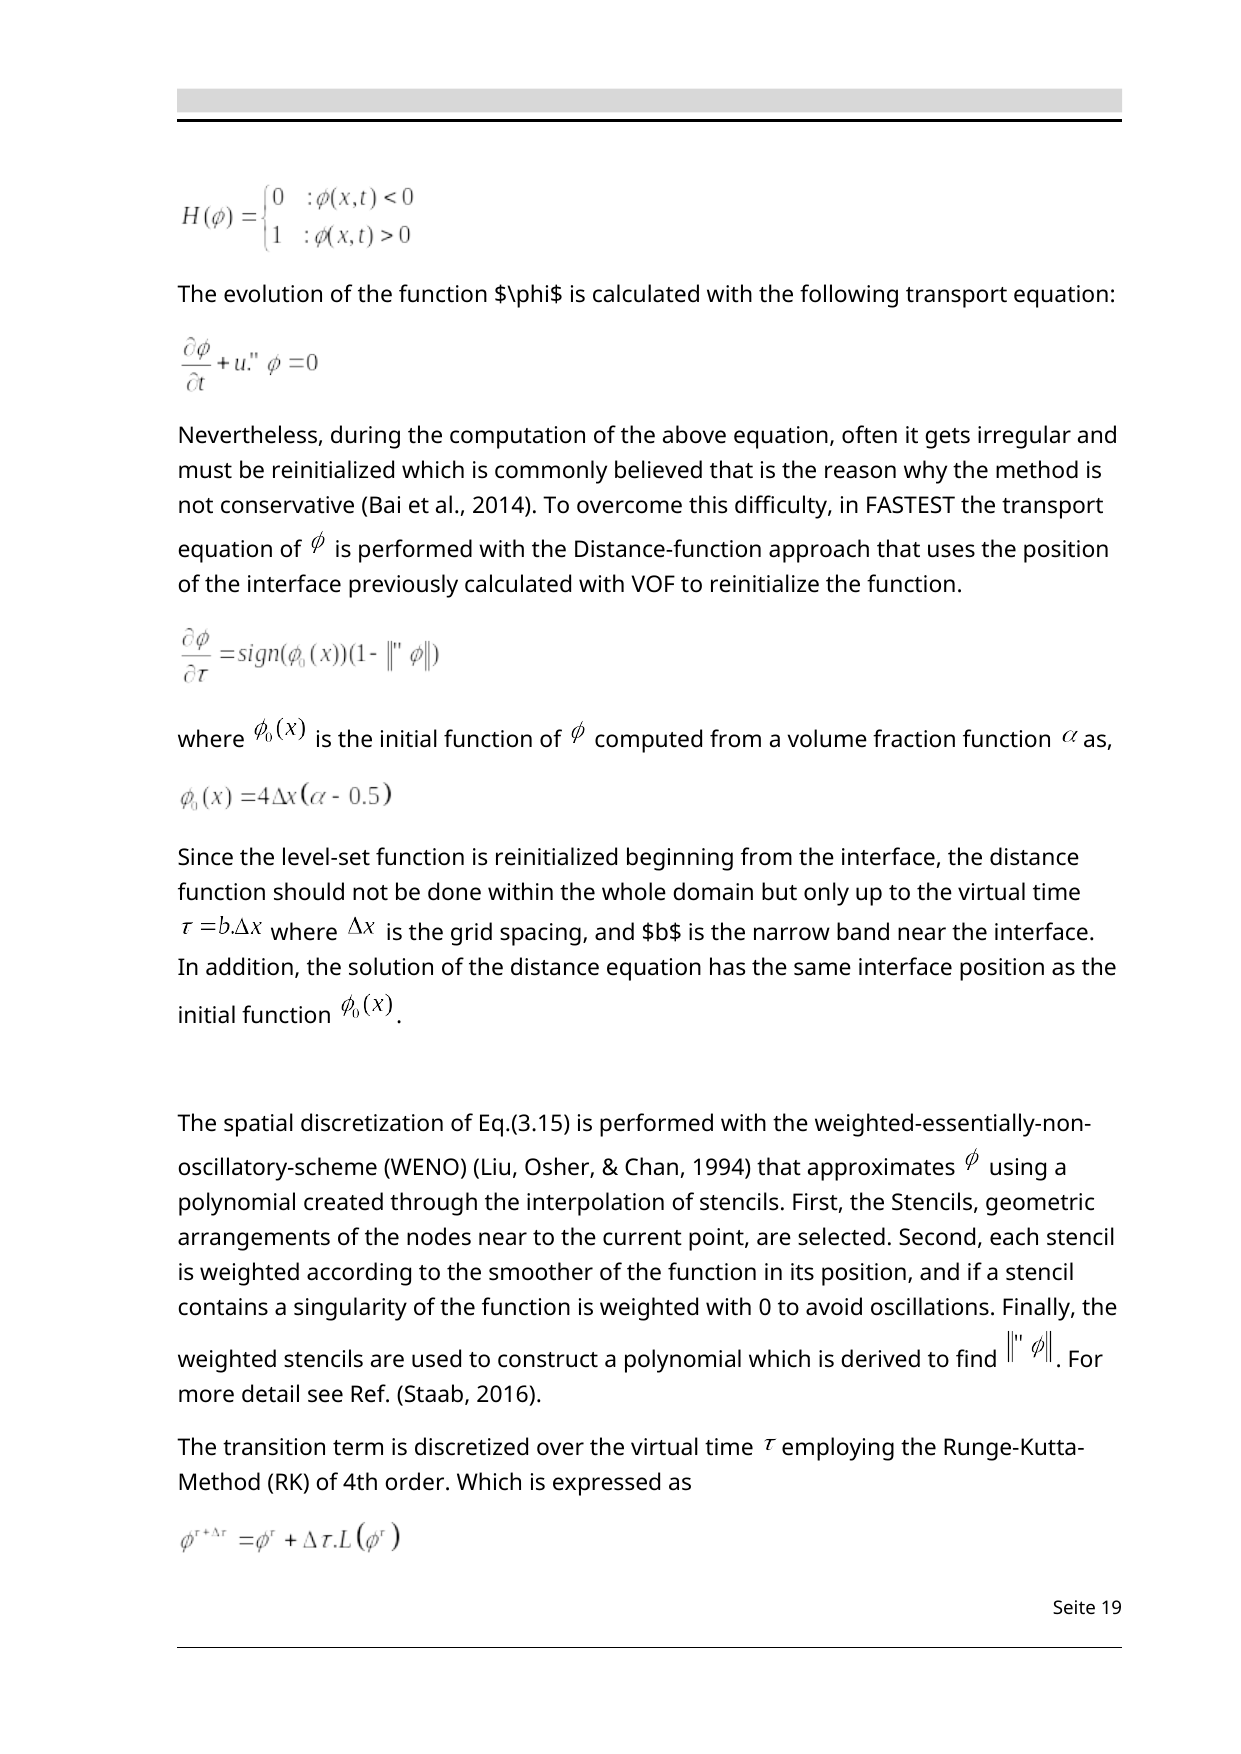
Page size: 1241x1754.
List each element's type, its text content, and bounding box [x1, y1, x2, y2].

text Since the level-set function is reinitialized beginning from the interface, the distance function should not be done within the whole domain but only up to the virtual time where is the grid spacing, and $b$ is the narrow band near the interface. In addition, the solution of the distance equation has the same interface position as the initial function . [177, 841, 1122, 1030]
text The transition term is discretized over the virtual time employing the Runge-Kutta-Method (RK) of 4th order. Which is expressed as [177, 1431, 1122, 1497]
text Nevertheless, during the computation of the above equation, often it gets irregular and must be reinitialized which is commonly believed that is the reason why the method is not conservative (Bai et al., 2014). To overcome this difficulty, in FASTEST the transport equation of is performed with the Distance-function approach that uses the position of the interface previously calculated with VOF to reinitialize the function. [177, 419, 1122, 600]
text The evolution of the function $\phi$ is calculated with the following transport equation: [177, 278, 1122, 309]
text The spatial discretization of Eq.(3.15) is performed with the weighted-essentially-non-oscillatory-scheme (WENO) (Liu, Osher, & Chan, 1994) that approximates using a polynomial created through the interpolation of stencils. First, the Stencils, geometric arrangements of the nodes near to the current point, are selected. Second, each stencil is weighted according to the smoother of the function in its position, and if a stencil contains a singularity of the function is weighted with 0 to avoid oscillations. Finally, the weighted stencils are used to construct a polynomial which is derived to find . For more detail see Ref. (Staab, 2016). [177, 1106, 1122, 1409]
text where is the initial function of computed from a volume fraction function as, [177, 709, 1122, 754]
